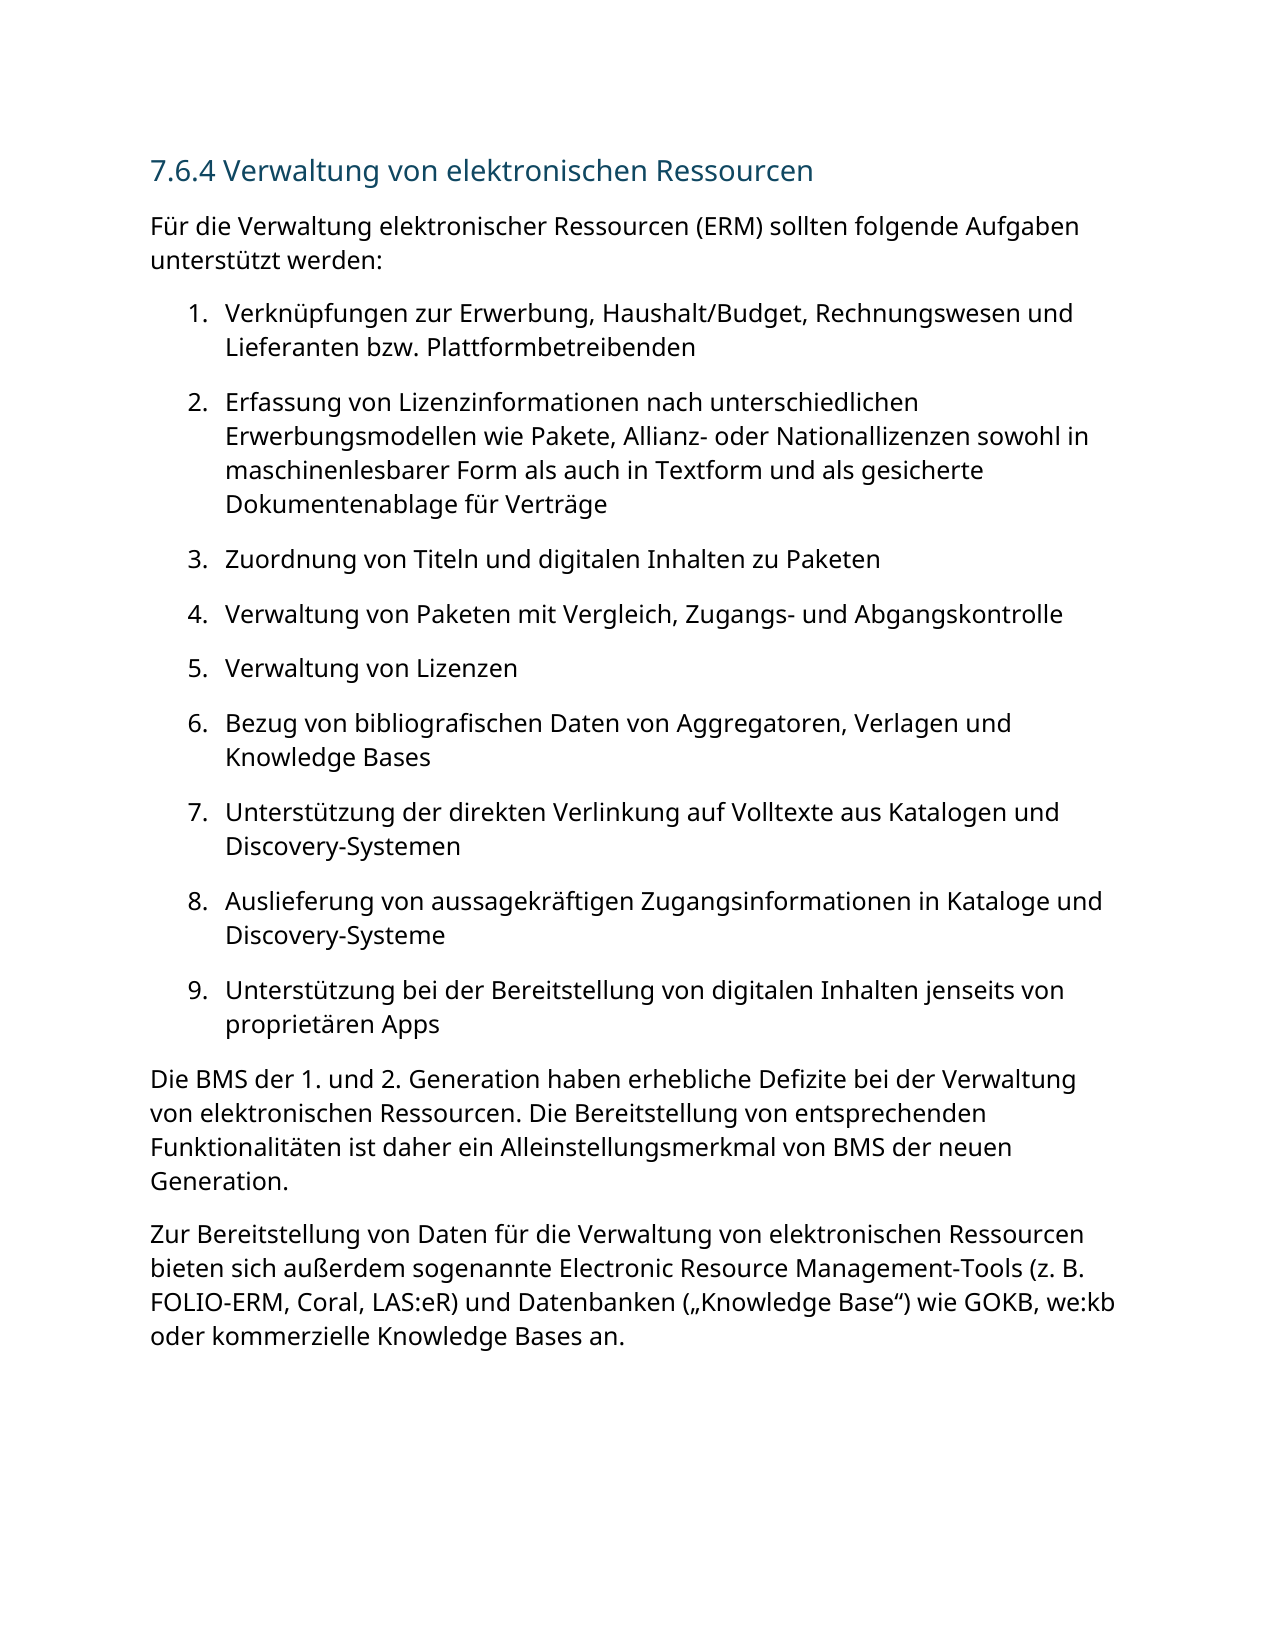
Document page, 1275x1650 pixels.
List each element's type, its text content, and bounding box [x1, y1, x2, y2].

list Unterstützung der direkten Verlinkung auf Volltexte aus Katalogen und Discovery-Systemen [187, 795, 1125, 863]
list Erfassung von Lizenzinformationen nach unterschiedlichen Erwerbungsmodellen wie Pakete, Allianz- oder Nationallizenzen sowohl in maschinenlesbarer Form als auch in Textform und als gesicherte Dokumentenablage für Verträge [187, 384, 1125, 521]
subtitle 7.6.4 Verwaltung von elektronischen Ressourcen [150, 150, 1125, 190]
text Für die Verwaltung elektronischer Ressourcen (ERM) sollten folgende Aufgaben unterstützt werden: [150, 208, 1125, 277]
list Verwaltung von Paketen mit Vergleich, Zugangs- und Abgangskontrolle [187, 596, 1125, 630]
list Bezug von bibliografischen Daten von Aggregatoren, Verlagen und Knowledge Bases [187, 706, 1125, 774]
list Verknüpfungen zur Erwerbung, Haushalt/Budget, Rechnungswesen und Lieferanten bzw. Plattformbetreibenden [187, 295, 1125, 363]
list Zuordnung von Titeln und digitalen Inhalten zu Paketen [187, 541, 1125, 575]
text Zur Bereitstellung von Daten für die Verwaltung von elektronischen Ressourcen bieten sich außerdem sogenannte Electronic Resource Management-Tools (z. B. FOLIO-ERM, Coral, LAS:eR) und Datenbanken („Knowledge Base“) wie GOKB, we:kb oder kommerzielle Knowledge Bases an. [150, 1217, 1125, 1353]
list Unterstützung bei der Bereitstellung von digitalen Inhalten jenseits von proprietären Apps [187, 973, 1125, 1041]
text Die BMS der 1. und 2. Generation haben erhebliche Defizite bei der Verwaltung von elektronischen Ressourcen. Die Bereitstellung von entsprechenden Funktionalitäten ist daher ein Alleinstellungsmerkmal von BMS der neuen Generation. [150, 1062, 1125, 1198]
list Verwaltung von Lizenzen [187, 651, 1125, 685]
list Auslieferung von aussagekräftigen Zugangsinformationen in Kataloge und Discovery-Systeme [187, 884, 1125, 952]
